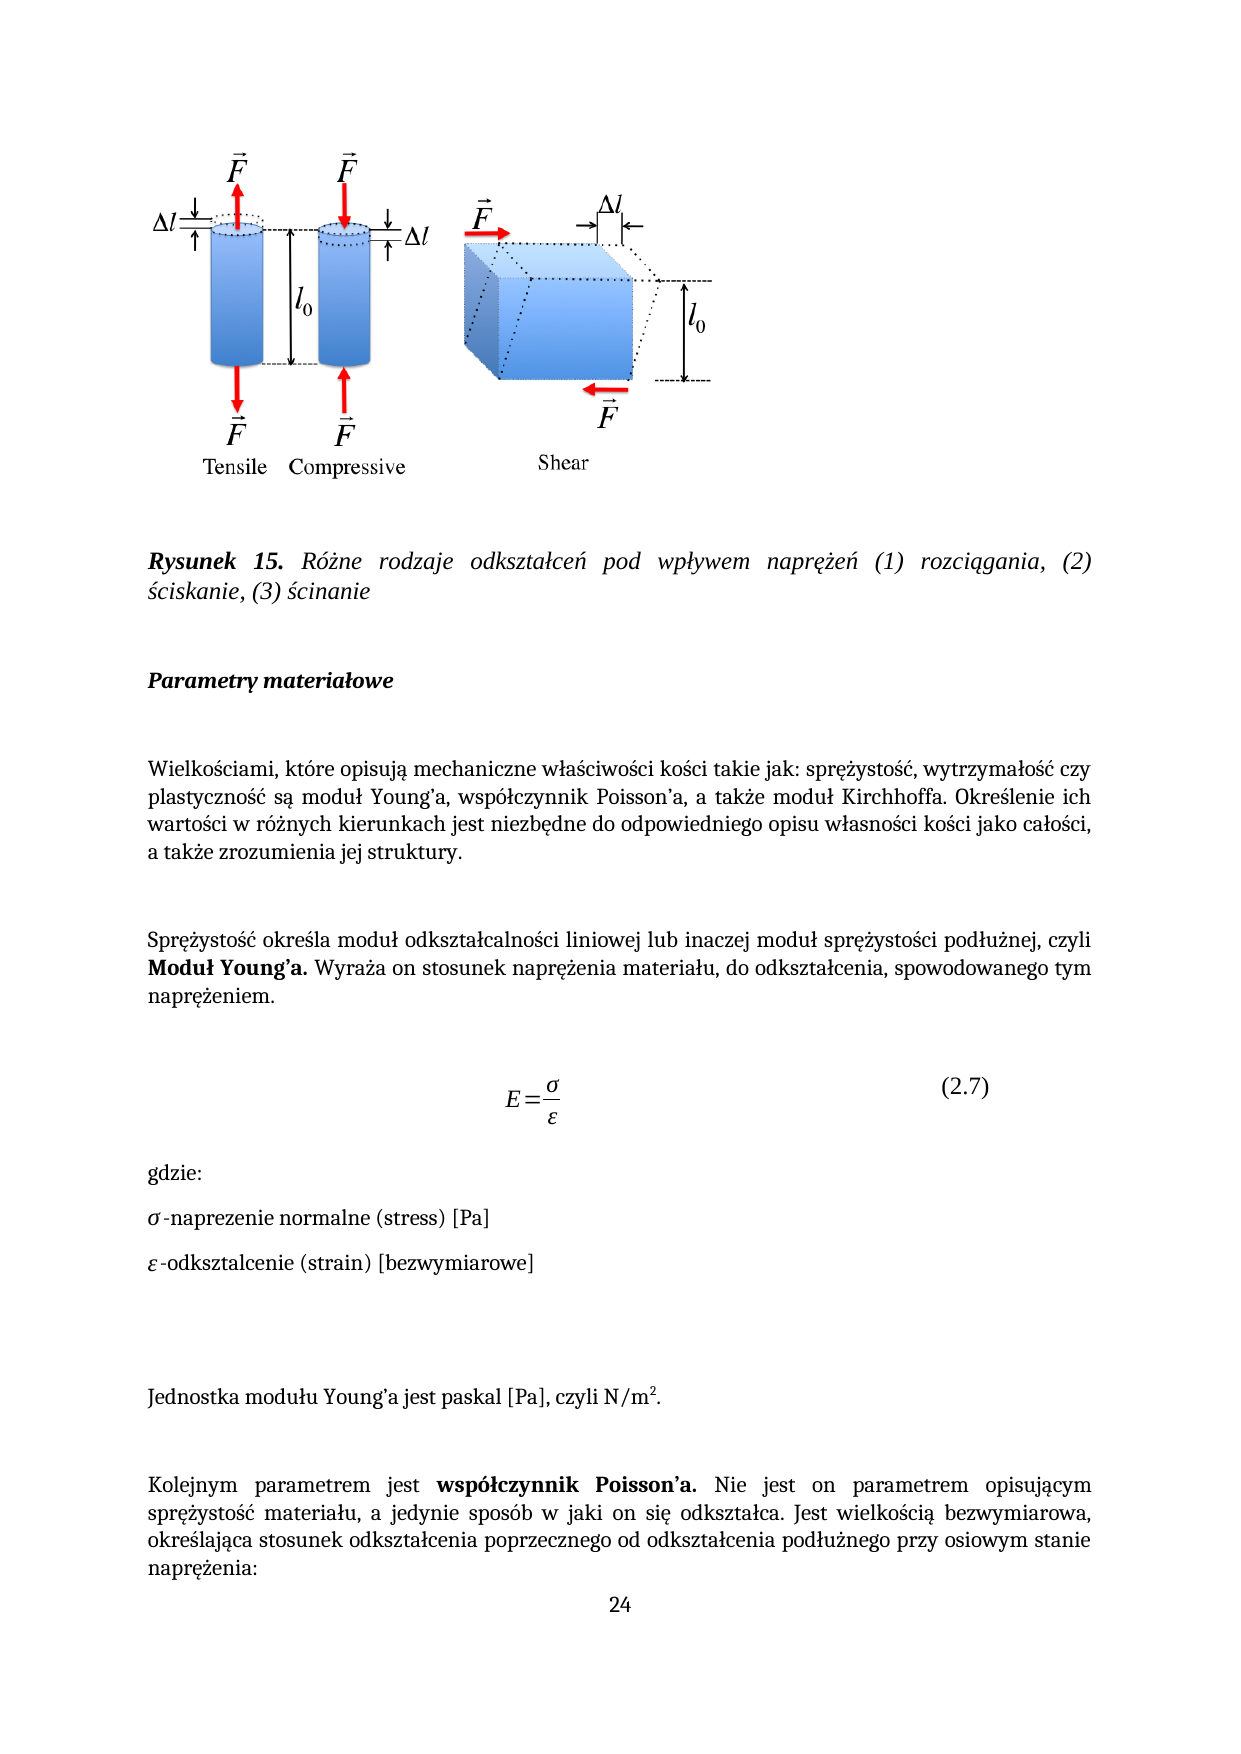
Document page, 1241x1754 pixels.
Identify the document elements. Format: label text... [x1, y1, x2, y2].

text Sprężystość określa moduł odkształcalności liniowej lub inaczej moduł sprężystości podłużnej, czyli Moduł Young’a. Wyraża on stosunek naprężenia materiału, do odkształcenia, spowodowanego tym naprężeniem. [148, 927, 1092, 1009]
text Parametry materiałowe [148, 667, 1092, 694]
text Rysunek 15. Różne rodzaje odkształceń pod wpływem naprężeń (1) rozciągania, (2) ściskanie, (3) ścinanie [148, 546, 1092, 605]
table_header (2.7) [930, 1071, 1081, 1160]
text Jednostka modułu Young’a jest paskal [Pa], czyli N/m2. [148, 1383, 1092, 1410]
text gdzie: [148, 1160, 1092, 1186]
text -naprezenie normalne (stress) [Pa] [148, 1204, 1092, 1232]
picture [147, 147, 713, 482]
text Wielkościami, które opisują mechaniczne właściwości kości takie jak: sprężystość, wytrzymałość czy plastyczność są moduł Young’a, współczynnik Poisson’a, a także moduł Kirchhoffa. Określenie ich wartości w różnych kierunkach jest niezbędne do odpowiedniego opisu własności kości jako całości, a także zrozumienia jej struktury. [148, 756, 1092, 865]
table_header [136, 1071, 930, 1160]
text -odksztalcenie (strain) [bezwymiarowe] [148, 1249, 1092, 1277]
text Kolejnym parametrem jest współczynnik Poisson’a. Nie jest on parametrem opisującym sprężystość materiału, a jedynie sposób w jaki on się odkształca. Jest wielkością bezwymiarowa, określająca stosunek odkształcenia poprzecznego od odkształcenia podłużnego przy osiowym stanie naprężenia: [148, 1472, 1092, 1581]
